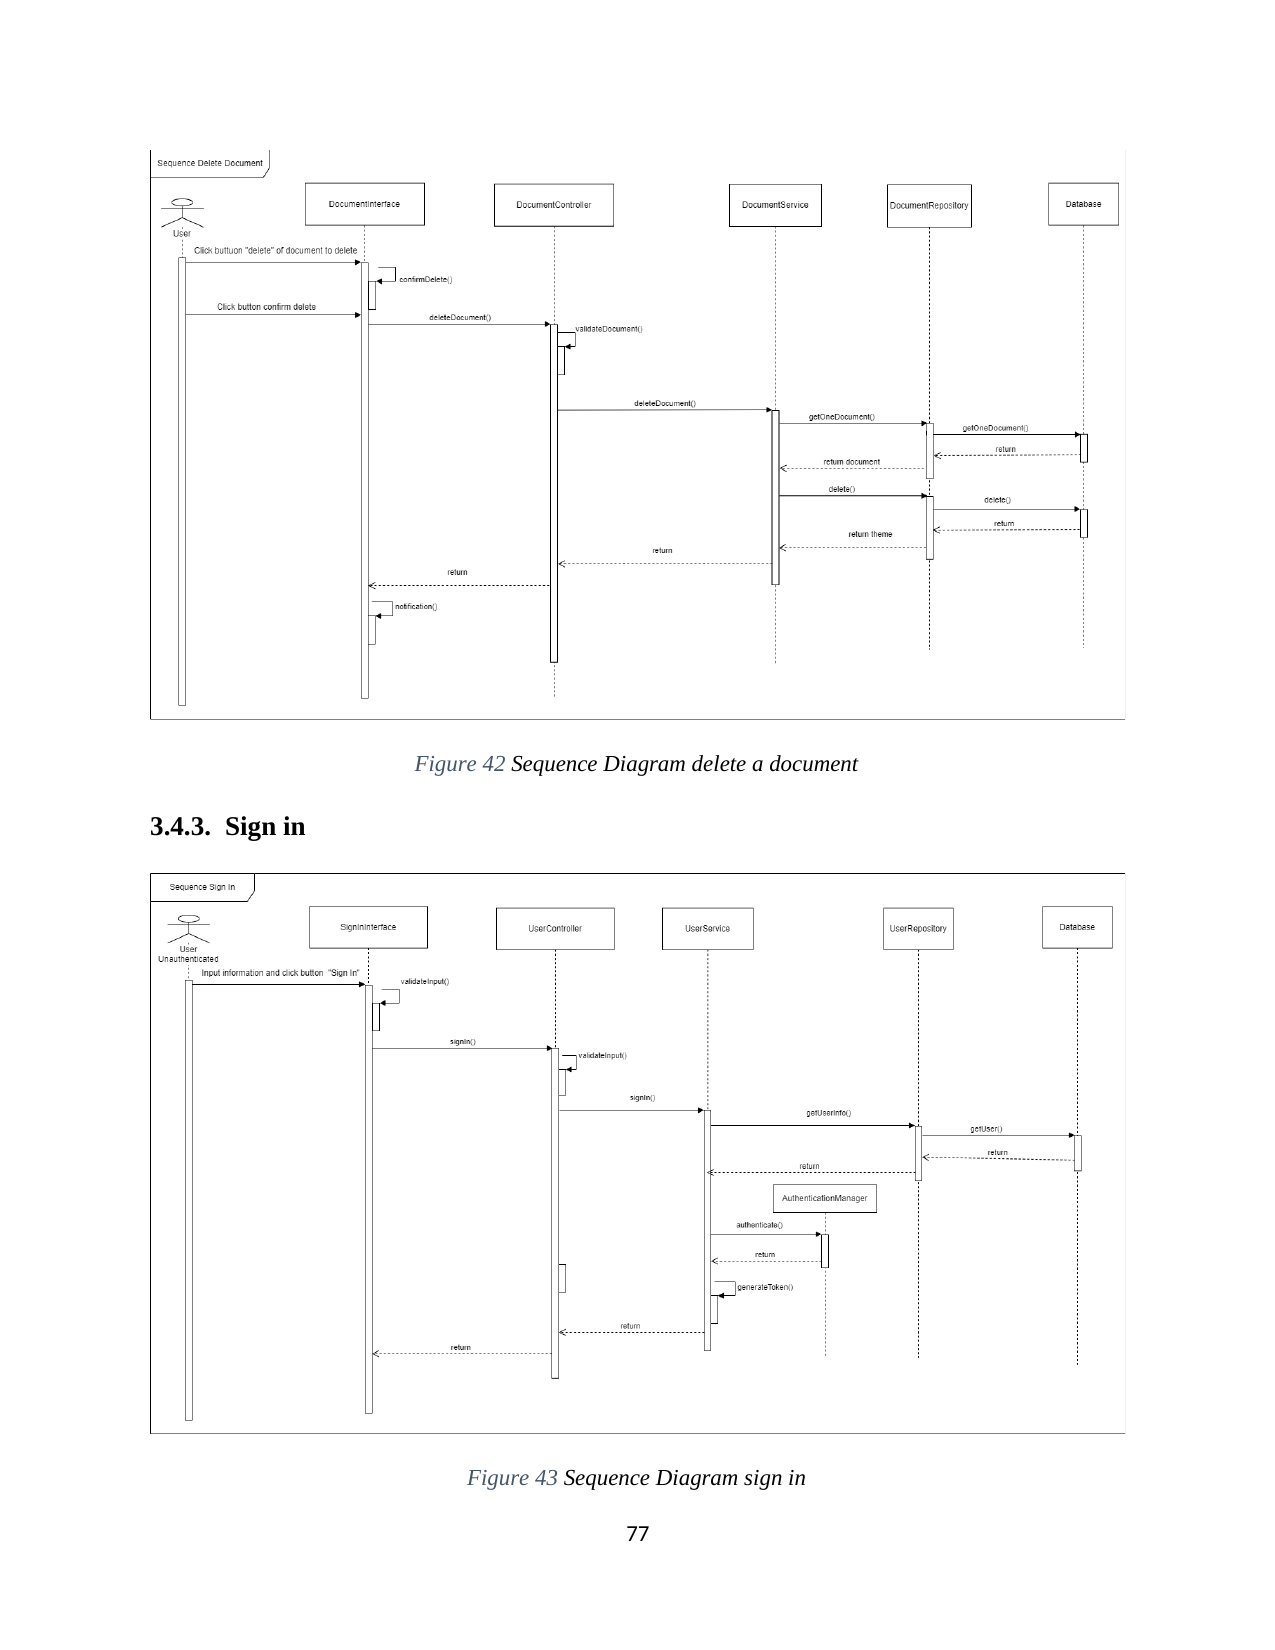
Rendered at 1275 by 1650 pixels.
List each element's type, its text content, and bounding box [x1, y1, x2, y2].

list Sign in [150, 810, 1125, 841]
picture [150, 150, 1125, 720]
picture [150, 873, 1125, 1434]
